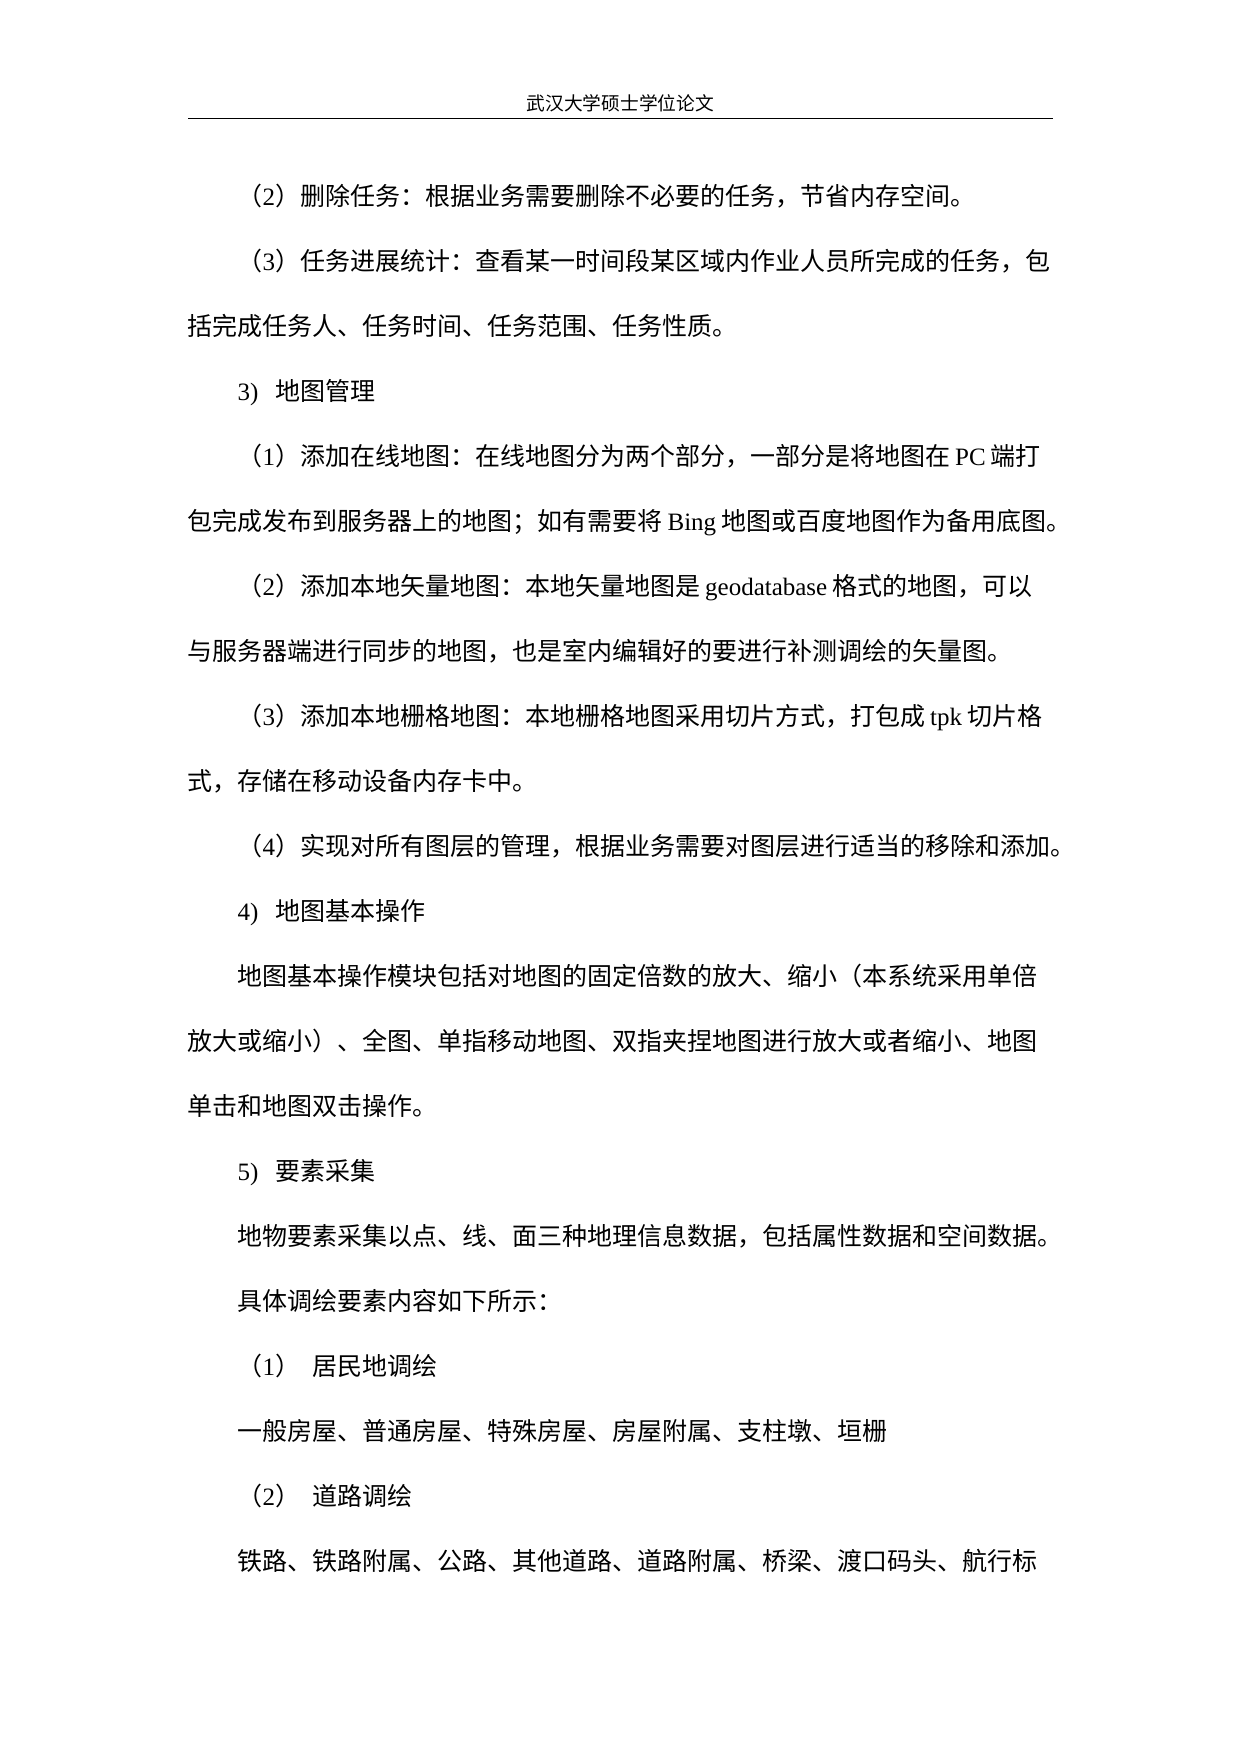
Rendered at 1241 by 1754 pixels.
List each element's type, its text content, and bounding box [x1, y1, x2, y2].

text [237, 1527, 1053, 1592]
text （3）添加本地栅格地图：本地栅格地图采用切片方式，打包成tpk切片格式，存储在移动设备内存卡中。 [187, 682, 1053, 812]
list 地图管理 [237, 357, 1053, 422]
text （3）任务进展统计：查看某一时间段某区域内作业人员所完成的任务，包括完成任务人、任务时间、任务范围、任务性质。 [187, 227, 1053, 357]
list 要素采集 [237, 1137, 1053, 1202]
text 地图基本操作模块包括对地图的固定倍数的放大、缩小（本系统采用单倍放大或缩小）、全图、单指移动地图、双指夹捏地图进行放大或者缩小、地图单击和地图双击操作。 [187, 942, 1053, 1137]
text （1）添加在线地图：在线地图分为两个部分，一部分是将地图在PC端打包完成发布到服务器上的地图；如有需要将Bing地图或百度地图作为备用底图。 [187, 422, 1053, 552]
text 具体调绘要素内容如下所示： [187, 1267, 1053, 1332]
text （2）添加本地矢量地图：本地矢量地图是geodatabase格式的地图，可以与服务器端进行同步的地图，也是室内编辑好的要进行补测调绘的矢量图。 [187, 552, 1053, 682]
list 道路调绘 [237, 1462, 1053, 1527]
text （2）删除任务：根据业务需要删除不必要的任务，节省内存空间。 [187, 162, 1053, 227]
list 地图基本操作 [237, 877, 1053, 942]
text （4）实现对所有图层的管理，根据业务需要对图层进行适当的移除和添加。 [187, 812, 1053, 877]
text 地物要素采集以点、线、面三种地理信息数据，包括属性数据和空间数据。 [187, 1202, 1053, 1267]
text 一般房屋、普通房屋、特殊房屋、房屋附属、支柱墩、垣栅 [237, 1397, 1053, 1462]
list 居民地调绘 [237, 1332, 1053, 1397]
